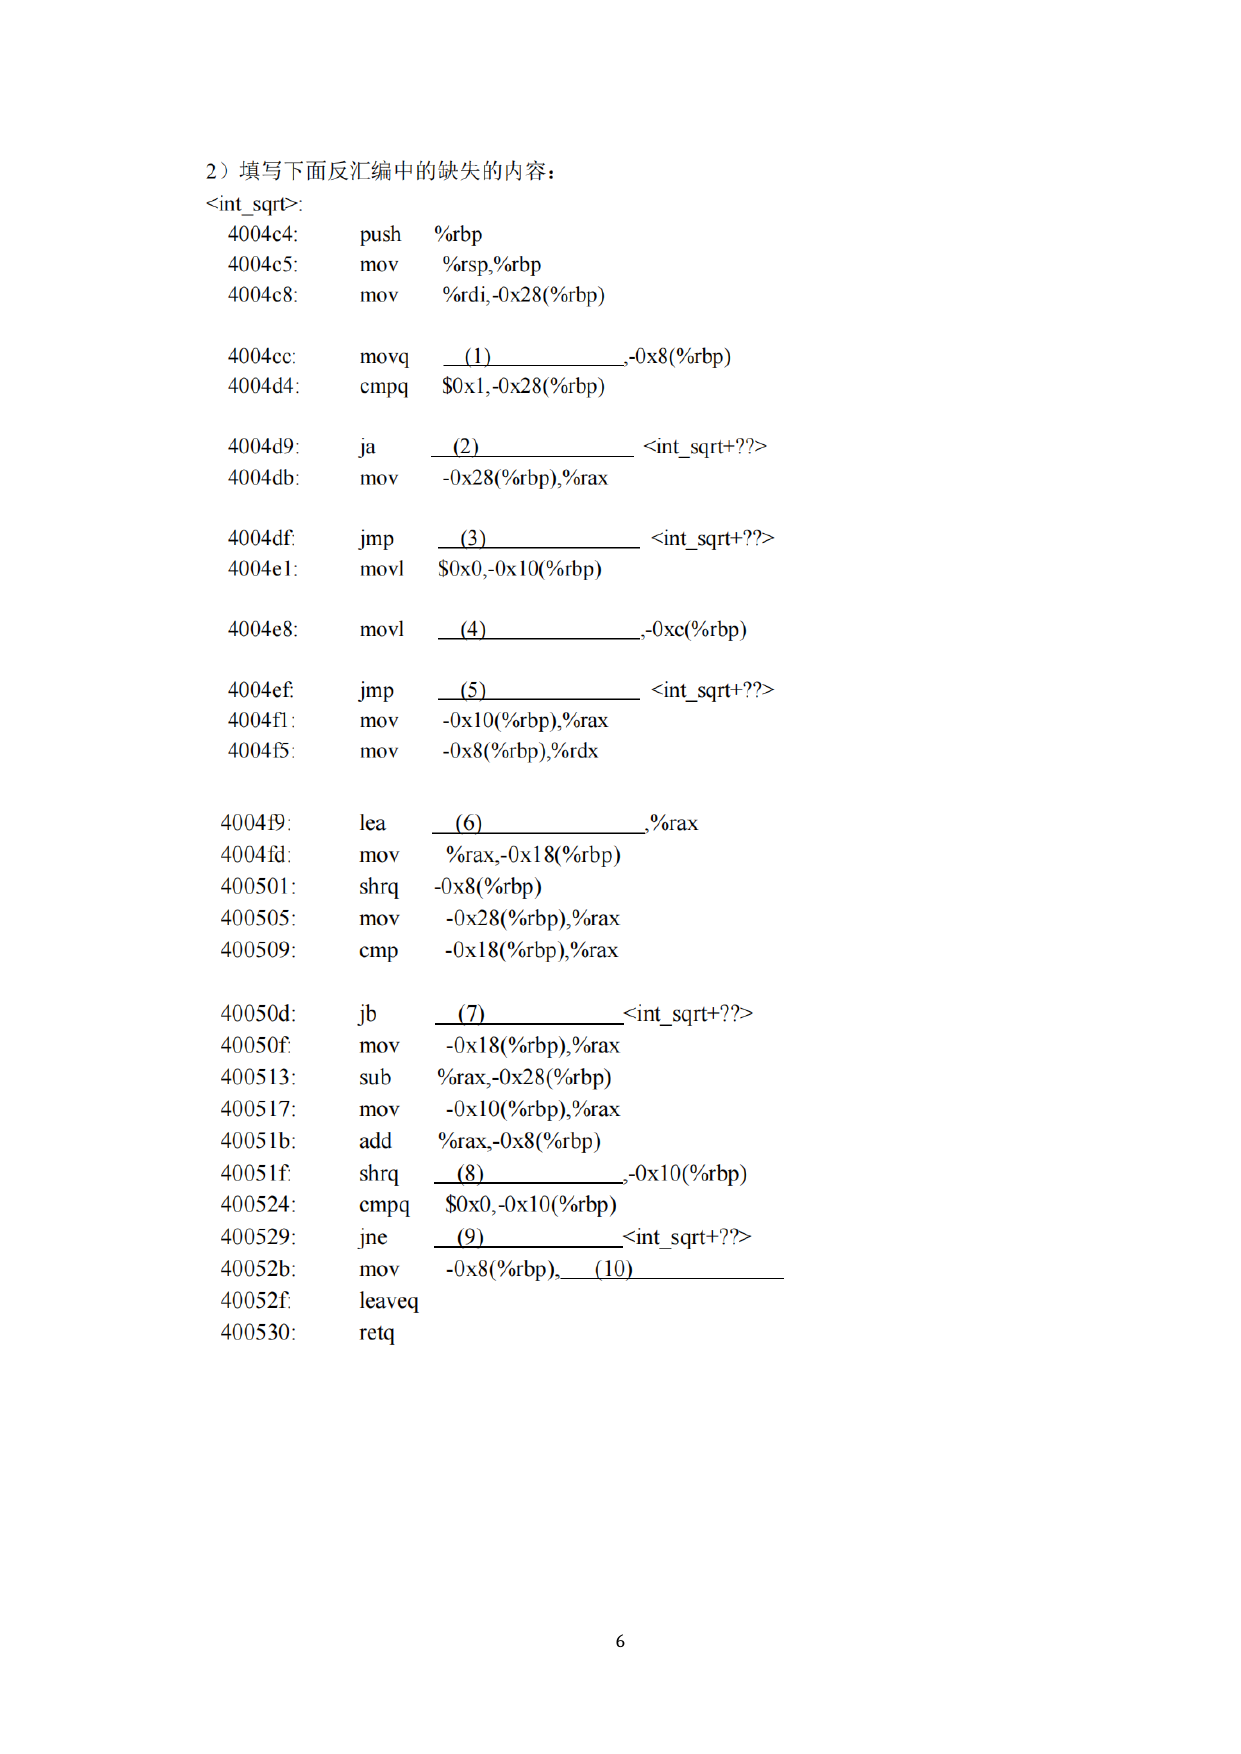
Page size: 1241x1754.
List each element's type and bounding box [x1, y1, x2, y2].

picture [185, 148, 802, 1352]
